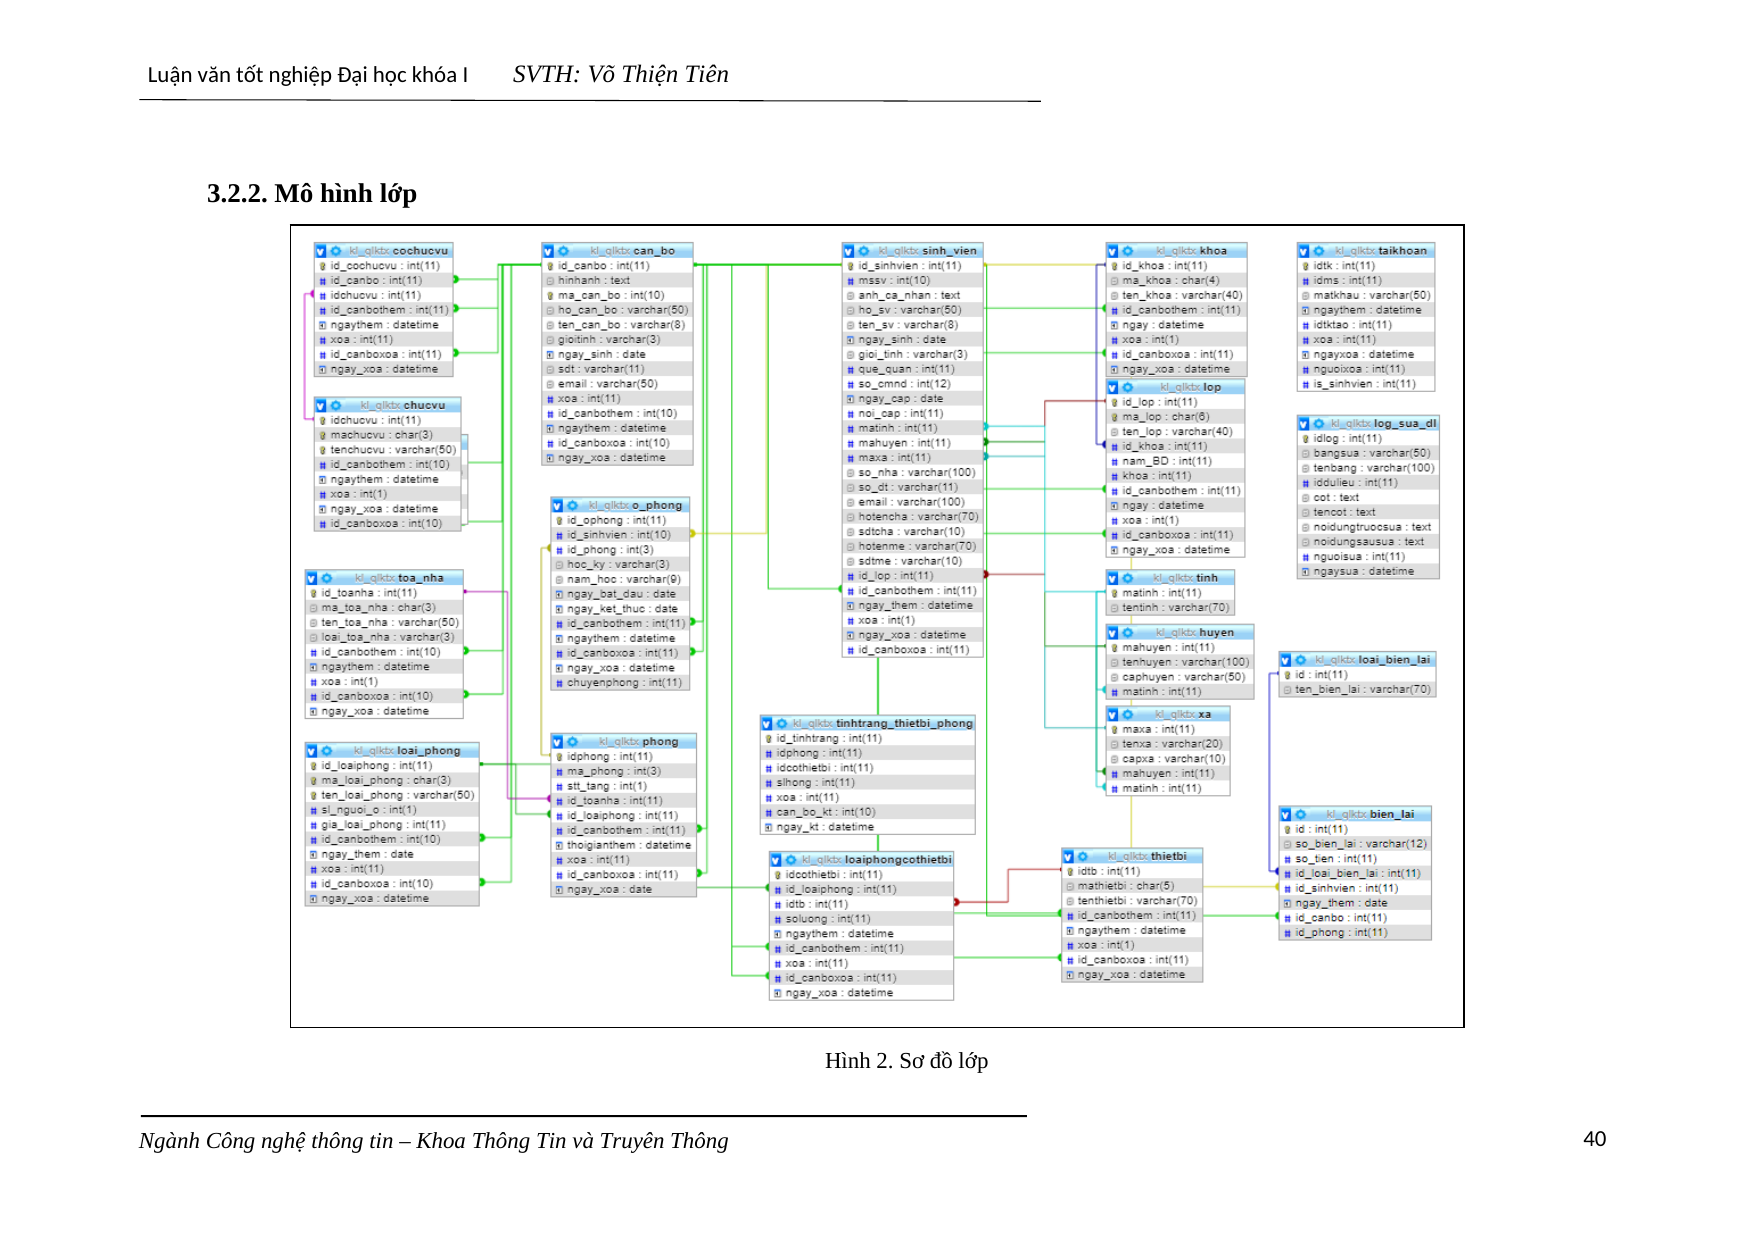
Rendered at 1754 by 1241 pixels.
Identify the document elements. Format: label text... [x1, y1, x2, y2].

text Hình 2. Sơ đồ lớp [207, 1047, 1606, 1074]
list Mô hình lớp [207, 177, 1606, 208]
picture [291, 226, 1463, 1027]
